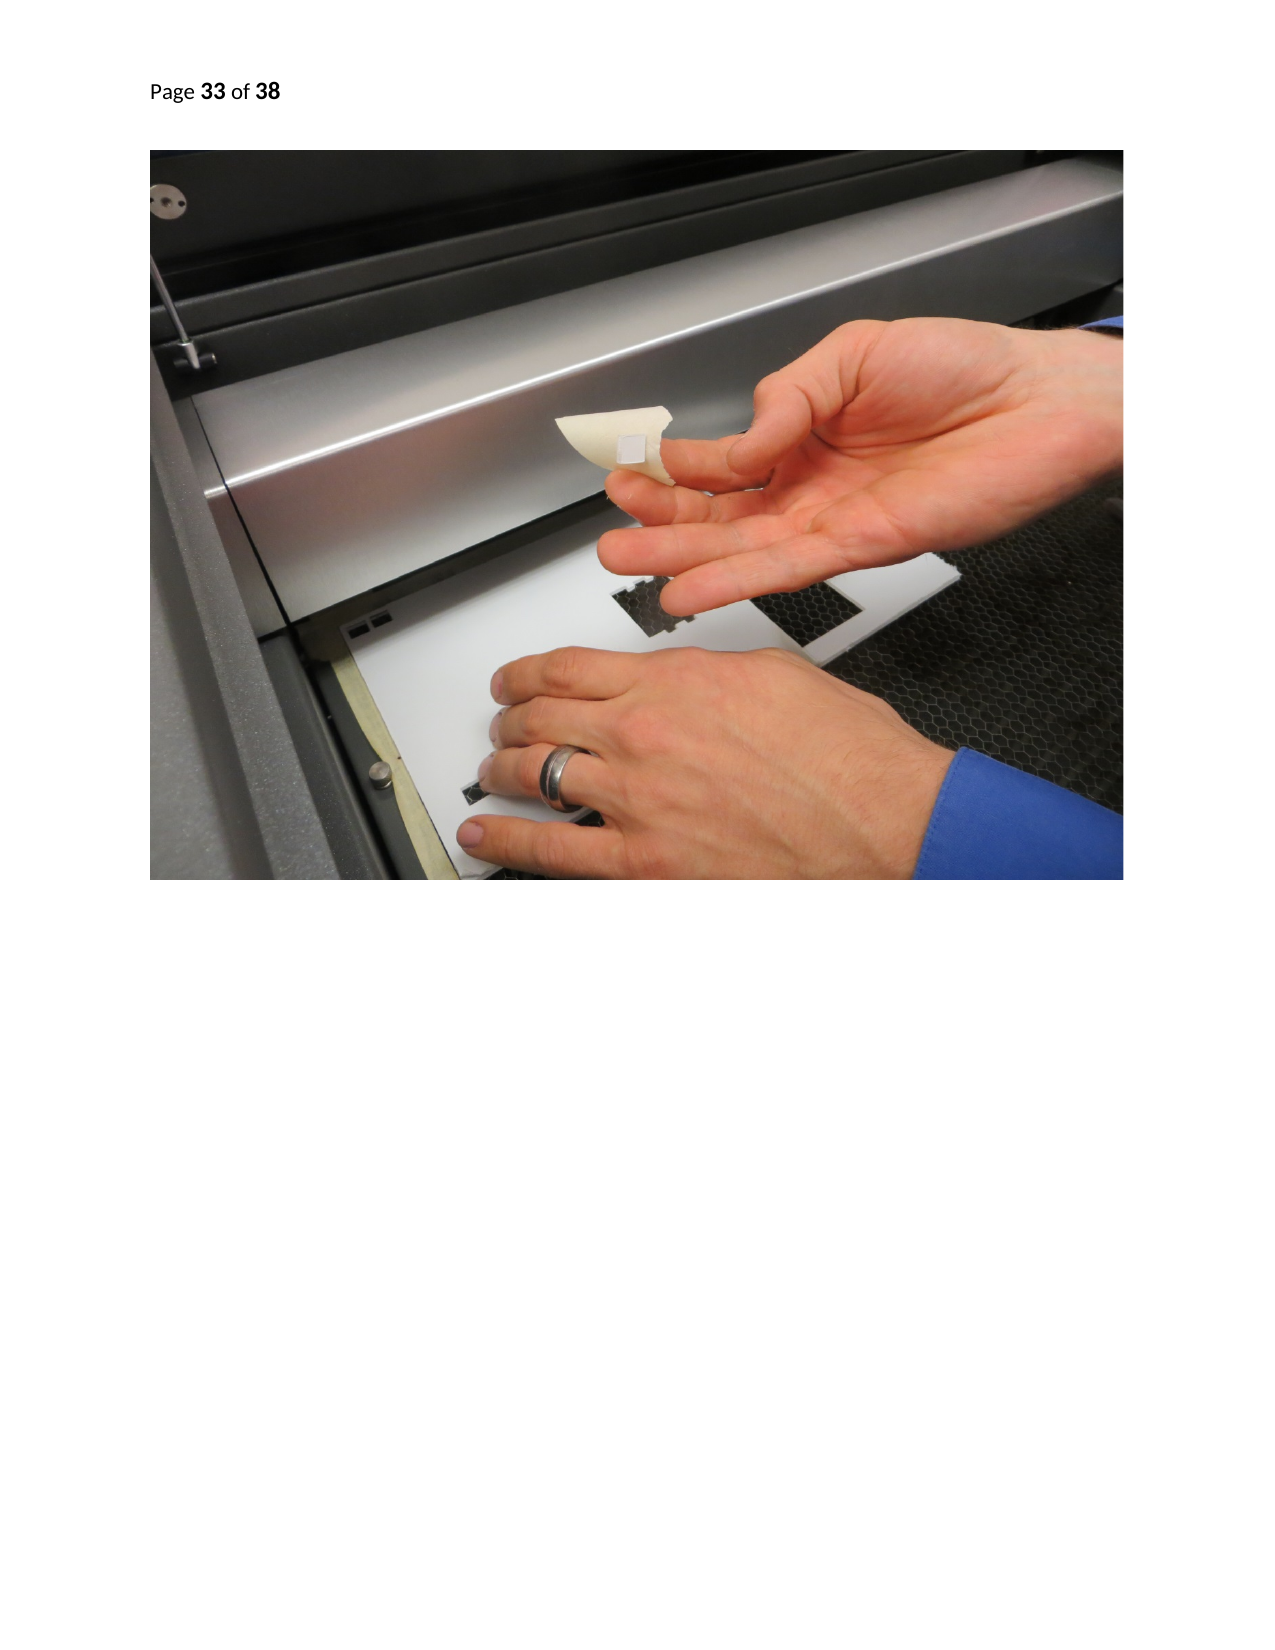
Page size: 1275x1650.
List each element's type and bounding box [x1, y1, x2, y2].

picture [150, 150, 1124, 880]
